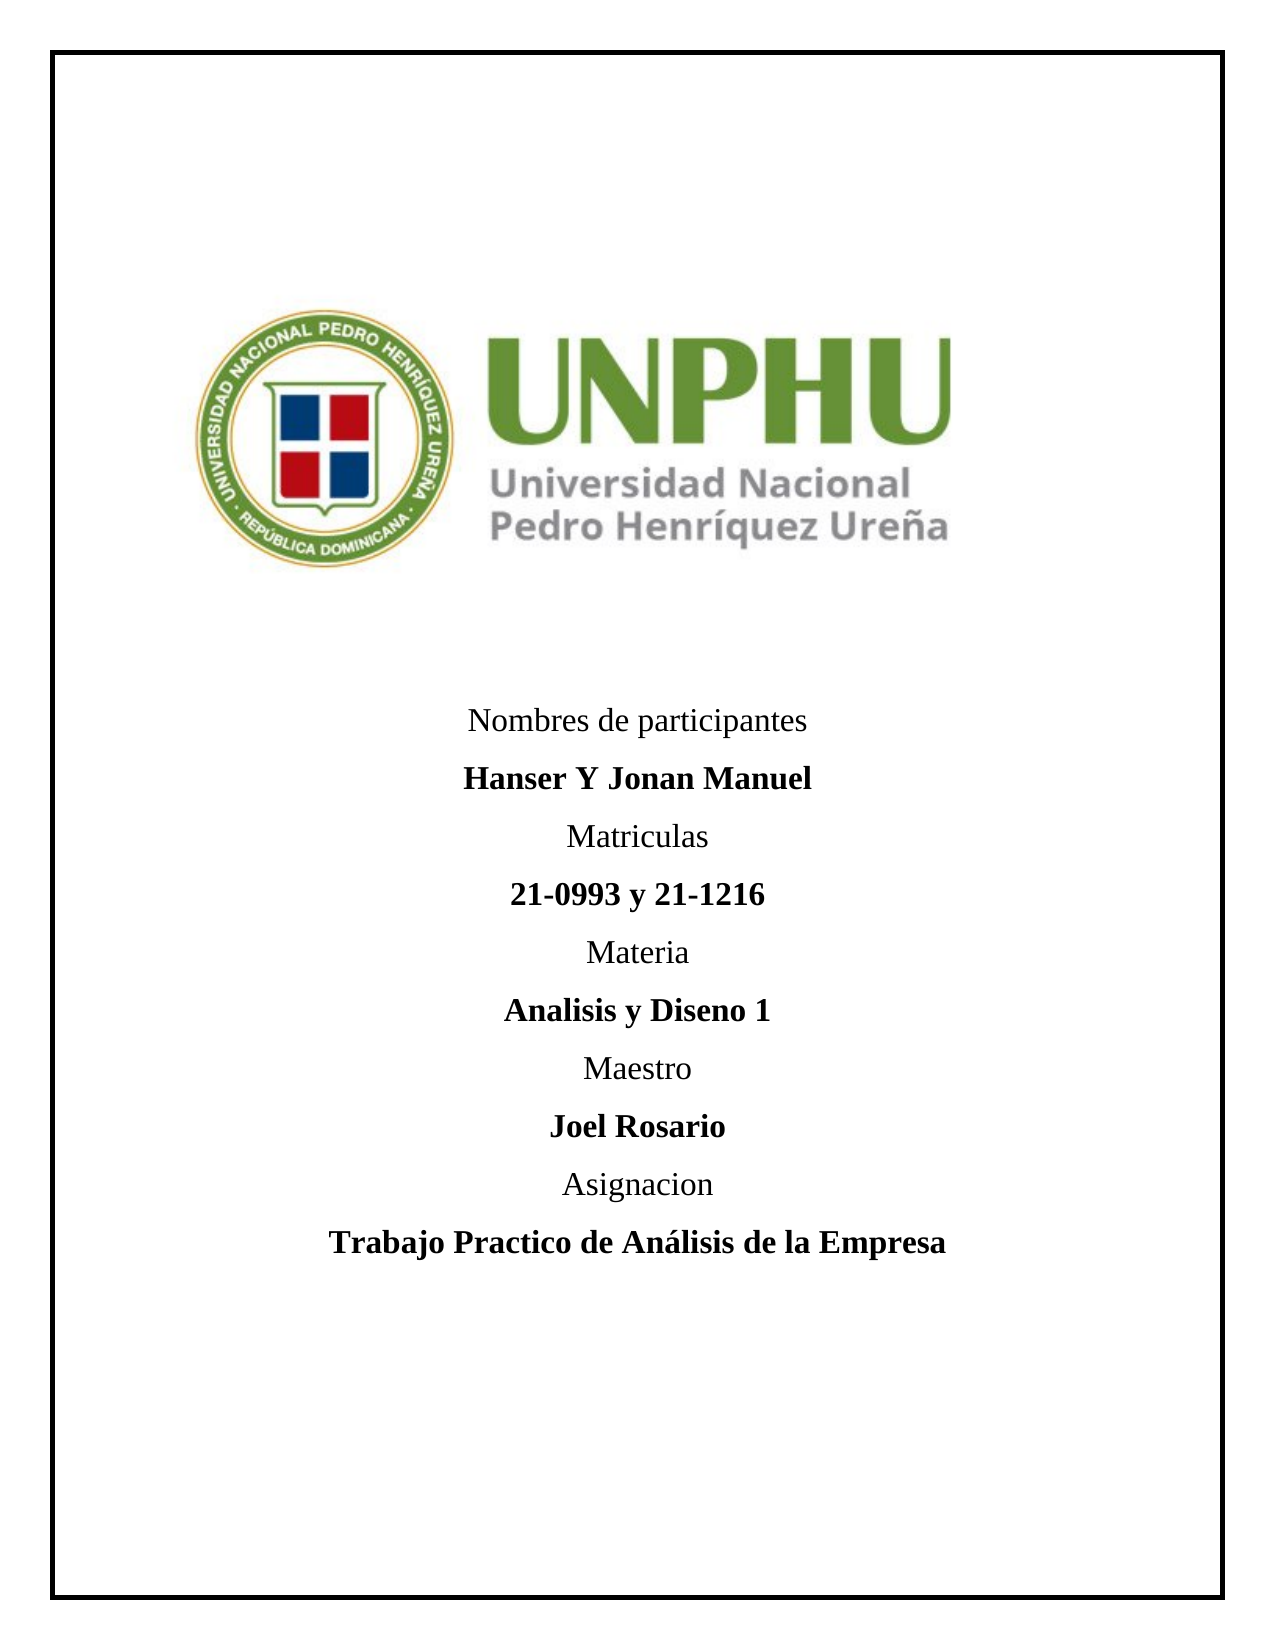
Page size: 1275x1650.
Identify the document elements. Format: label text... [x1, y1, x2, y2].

text Hanser Y Jonan Manuel [150, 758, 1125, 796]
text Trabajo Practico de Análisis de la Empresa [150, 1222, 1125, 1261]
text 21-0993 y 21-1216 [150, 874, 1125, 912]
text Joel Rosario [150, 1106, 1125, 1144]
text Asignacion [150, 1164, 1125, 1203]
text Analisis y Diseno 1 [150, 990, 1125, 1028]
text Matriculas [150, 816, 1125, 854]
text Materia [150, 932, 1125, 971]
text Maestro [150, 1048, 1125, 1087]
text Nombres de participantes [150, 700, 1125, 738]
picture [150, 196, 999, 682]
